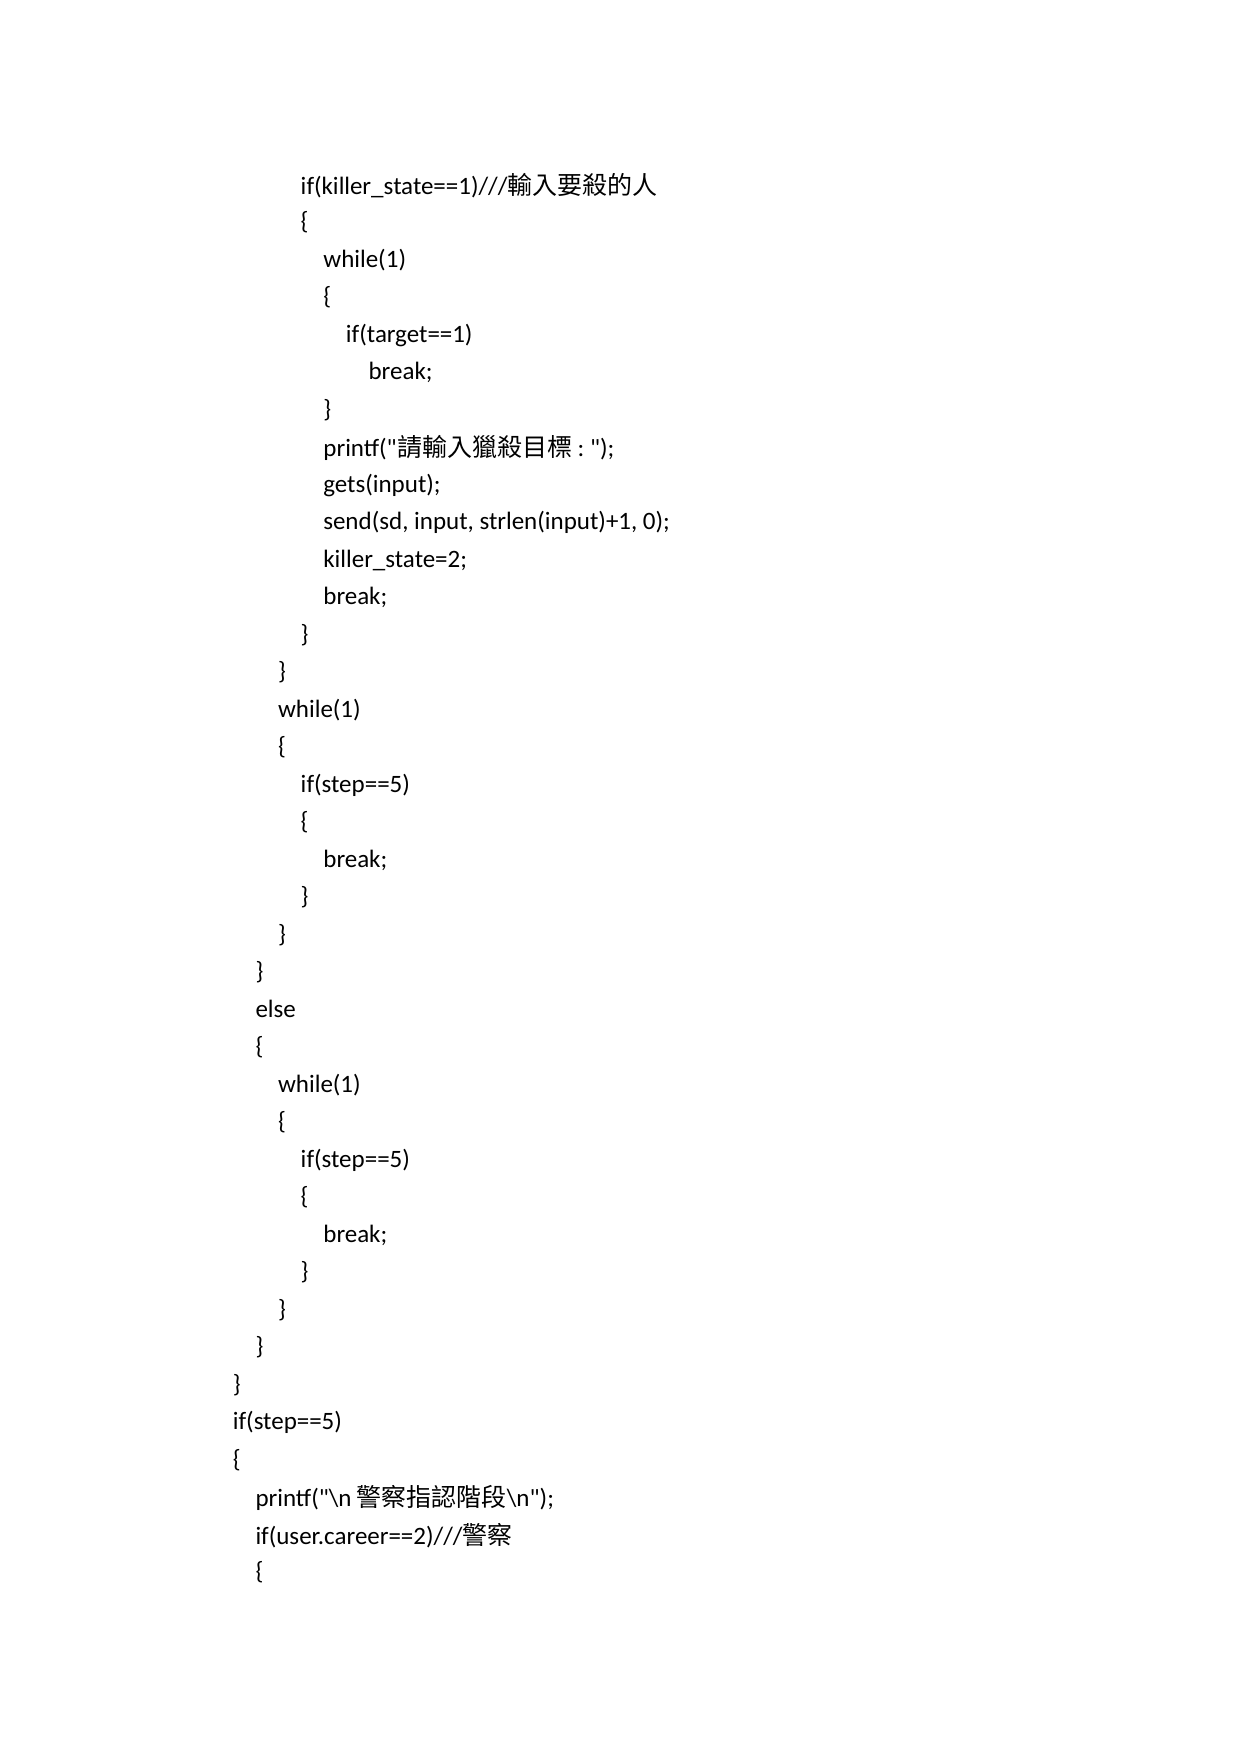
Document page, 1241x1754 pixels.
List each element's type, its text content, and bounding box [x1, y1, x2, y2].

text } [187, 952, 1053, 989]
text } [187, 389, 1053, 427]
text } [187, 1252, 1053, 1289]
text if(killer_state==1)///輸入要殺的人 [187, 164, 1053, 202]
text } [187, 1327, 1053, 1364]
text else [187, 989, 1053, 1027]
text { [187, 1552, 1053, 1589]
text while(1) [187, 689, 1053, 727]
text if(step==5) [187, 1139, 1053, 1177]
text { [187, 1177, 1053, 1214]
text } [187, 614, 1053, 652]
text break; [187, 1214, 1053, 1252]
text if(step==5) [187, 1402, 1053, 1439]
text { [187, 277, 1053, 314]
text { [187, 727, 1053, 764]
text while(1) [187, 1064, 1053, 1102]
text while(1) [187, 239, 1053, 277]
text gets(input); [187, 464, 1053, 502]
text printf("請輸入獵殺目標 : "); [187, 427, 1053, 464]
text if(target==1) [187, 314, 1053, 352]
text { [187, 1027, 1053, 1064]
text killer_state=2; [187, 539, 1053, 577]
text if(user.career==2)///警察 [187, 1514, 1053, 1552]
text printf("\n警察指認階段\n"); [187, 1477, 1053, 1514]
text } [187, 1289, 1053, 1327]
text { [187, 802, 1053, 839]
text { [187, 1102, 1053, 1139]
text } [187, 877, 1053, 914]
text break; [187, 352, 1053, 389]
text break; [187, 839, 1053, 877]
text } [187, 1364, 1053, 1402]
text } [187, 914, 1053, 952]
text { [187, 1439, 1053, 1477]
text if(step==5) [187, 764, 1053, 802]
text send(sd, input, strlen(input)+1, 0); [187, 502, 1053, 539]
text break; [187, 577, 1053, 614]
text } [187, 652, 1053, 689]
text { [187, 202, 1053, 239]
